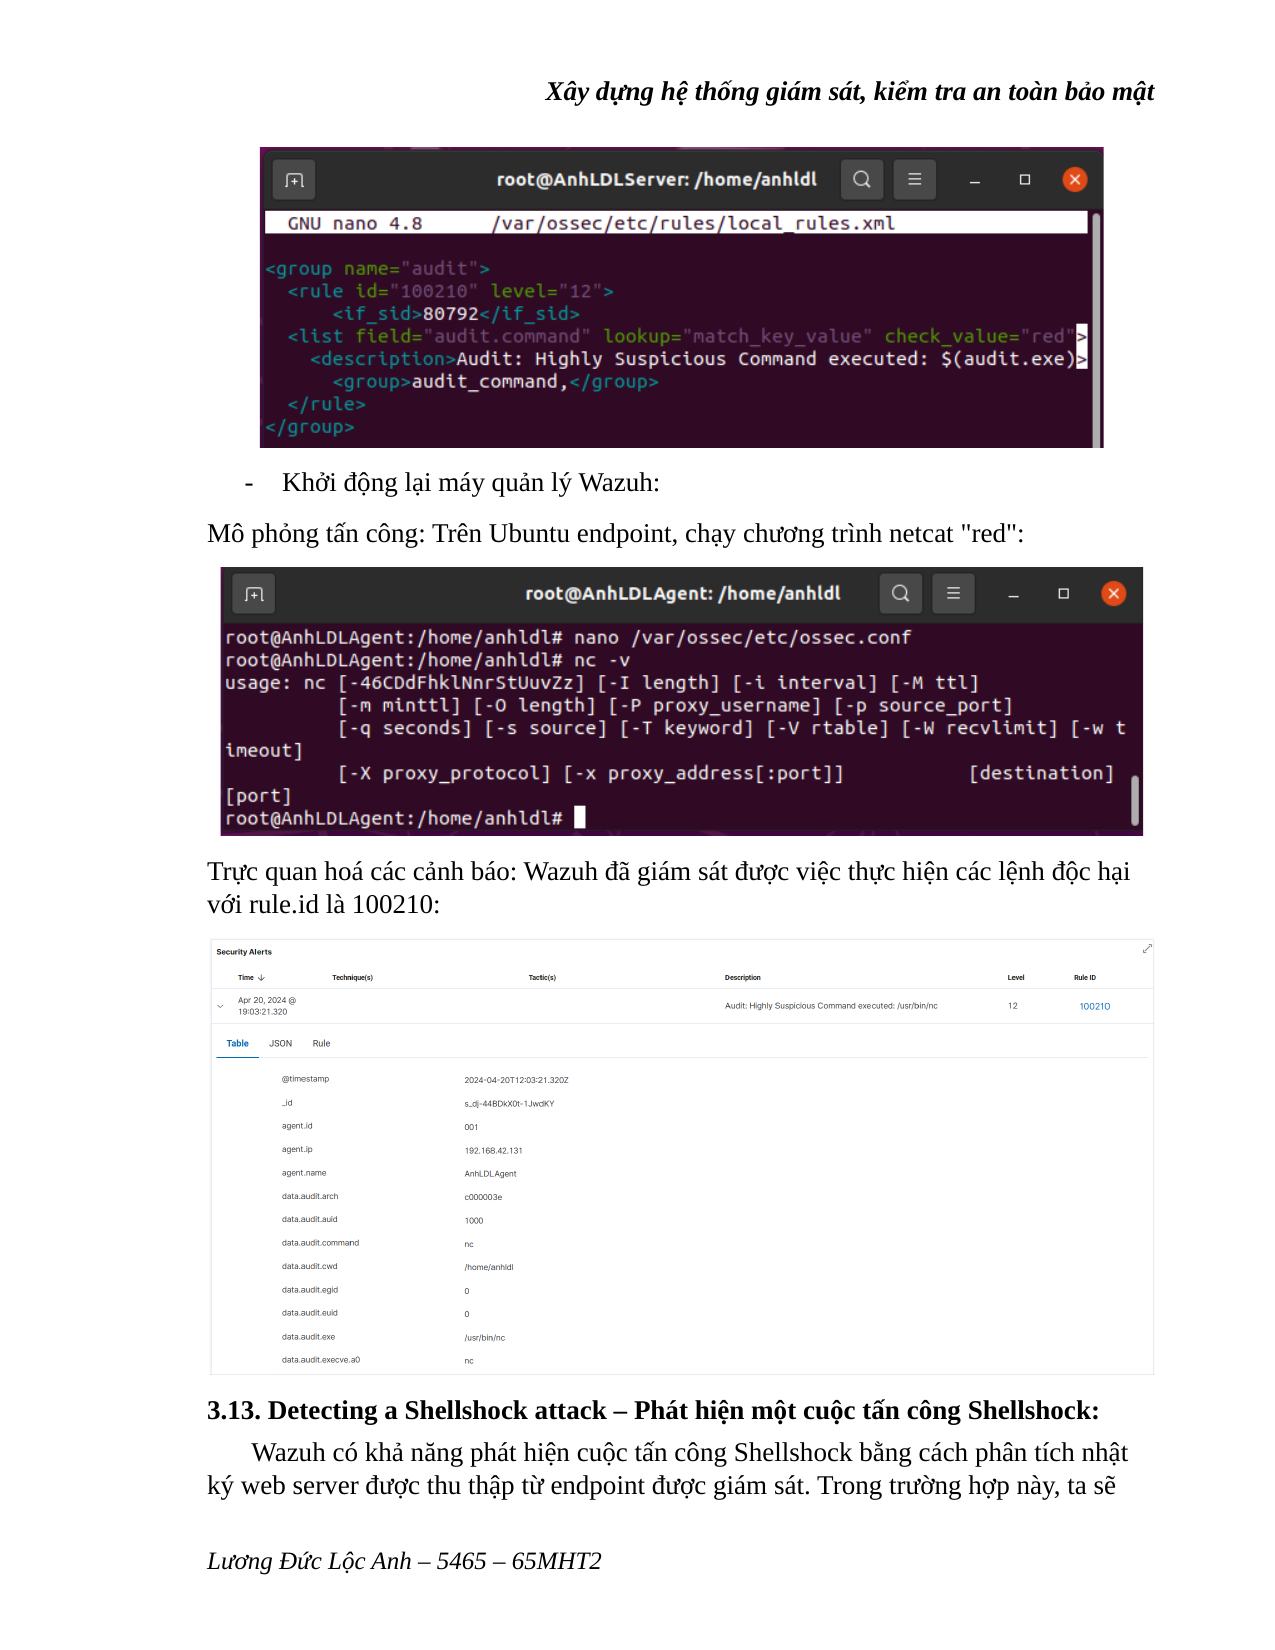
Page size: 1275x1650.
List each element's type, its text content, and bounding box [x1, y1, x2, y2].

text Trực quan hoá các cảnh báo: Wazuh đã giám sát được việc thực hiện các lệnh độc hại với rule.id là 100210: [207, 854, 1157, 919]
picture [220, 567, 1144, 836]
text Mô phỏng tấn công: Trên Ubuntu endpoint, chạy chương trình netcat "red": [207, 517, 1157, 548]
list Khởi động lại máy quản lý Wazuh: [244, 467, 1157, 498]
subtitle 3.13. Detecting a Shellshock attack – Phát hiện một cuộc tấn công Shellshock: [207, 1394, 1157, 1425]
picture [259, 147, 1104, 448]
picture [209, 938, 1155, 1375]
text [207, 1436, 1157, 1500]
